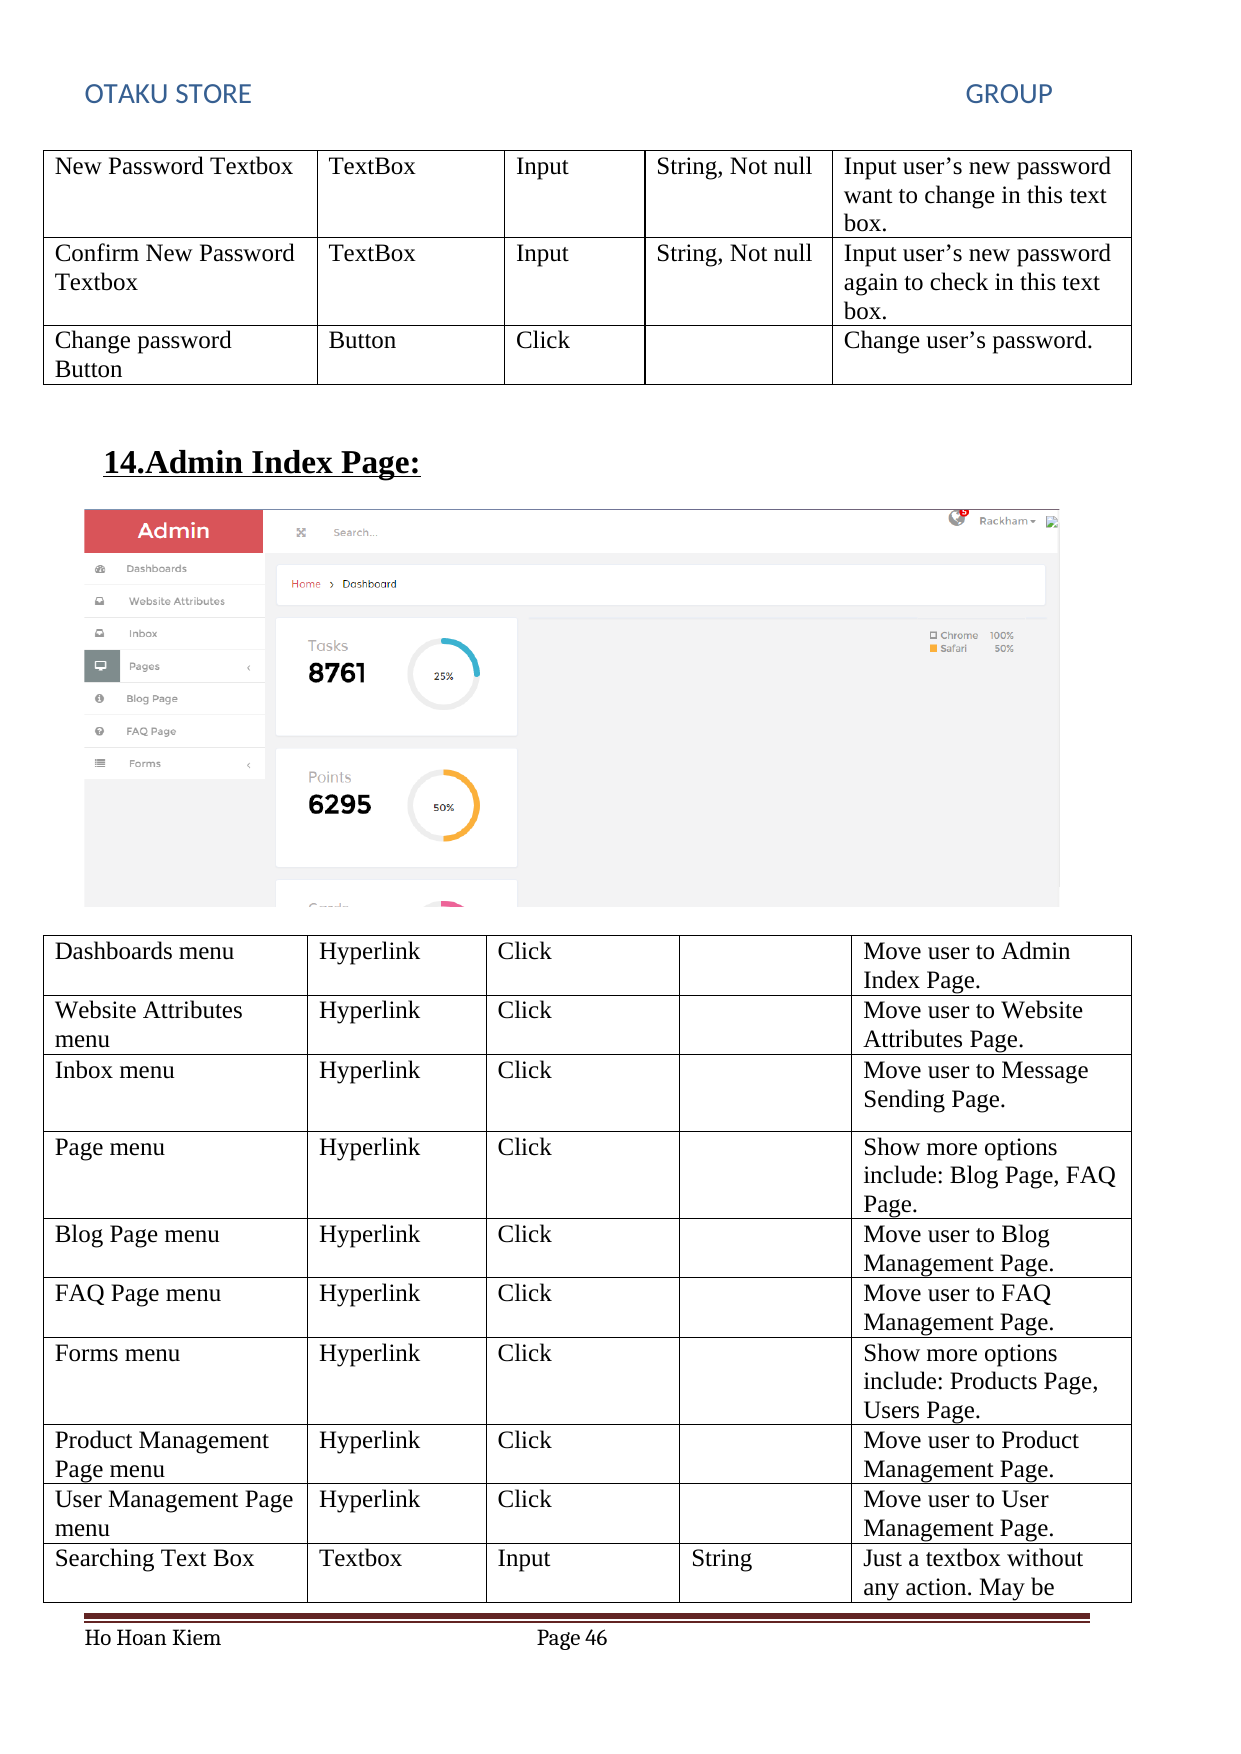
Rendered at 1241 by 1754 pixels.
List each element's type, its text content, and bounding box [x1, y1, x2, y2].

table_cell Forms menu [44, 1338, 307, 1424]
table_header Click [487, 936, 679, 994]
table_cell Click [487, 1055, 679, 1131]
table_cell Textbox [308, 1544, 486, 1602]
table_cell Hyperlink [308, 1278, 486, 1337]
table_cell Input [505, 238, 644, 324]
table_cell Hyperlink [308, 1425, 486, 1483]
table_cell Hyperlink [308, 1055, 486, 1131]
table_cell Hyperlink [308, 996, 486, 1054]
table_cell [680, 996, 851, 1054]
picture [84, 509, 1060, 907]
table_cell Searching Text Box [44, 1544, 307, 1602]
table_cell Hyperlink [308, 1219, 486, 1277]
table_cell Button [318, 326, 504, 384]
table_cell Move user to FAQ Management Page. [852, 1278, 1131, 1337]
table_cell Click [505, 326, 644, 384]
table_cell String, Not null [646, 238, 832, 324]
table_cell Click [487, 1484, 679, 1542]
table_cell String, Not null [646, 151, 832, 237]
table_cell Hyperlink [308, 1484, 486, 1542]
table_cell TextBox [318, 238, 504, 324]
table_cell String [680, 1544, 851, 1602]
table_cell [680, 1484, 851, 1542]
table_cell Hyperlink [308, 1132, 486, 1218]
table_cell Show more options include: Blog Page, FAQ Page. [852, 1132, 1131, 1218]
table_cell Input user’s new password want to change in this text box. [833, 151, 1131, 237]
table_cell Hyperlink [308, 1338, 486, 1424]
table_cell Input [505, 151, 644, 237]
table_cell [680, 1278, 851, 1337]
table_cell TextBox [318, 151, 504, 237]
table_cell [680, 1132, 851, 1218]
table_header [680, 936, 851, 994]
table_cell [852, 1544, 1131, 1602]
table_cell Website Attributes menu [44, 996, 307, 1054]
table_cell Input user’s new password again to check in this text box. [833, 238, 1131, 324]
table_cell Change user’s password. [833, 326, 1131, 384]
table_cell Show more options include: Products Page, Users Page. [852, 1338, 1131, 1424]
table_cell Move user to User Management Page. [852, 1484, 1131, 1542]
table_cell Inbox menu [44, 1055, 307, 1131]
table_cell [680, 1338, 851, 1424]
table_cell [646, 326, 832, 384]
table_cell [680, 1055, 851, 1131]
table_cell Move user to Blog Management Page. [852, 1219, 1131, 1277]
text 14.Admin Index Page: [84, 442, 1090, 481]
table_cell Click [487, 1338, 679, 1424]
table_cell Blog Page menu [44, 1219, 307, 1277]
table_cell [680, 1425, 851, 1483]
table_cell Click [487, 1278, 679, 1337]
table_cell User Management Page menu [44, 1484, 307, 1542]
table_cell Input [487, 1544, 679, 1602]
table_cell [680, 1219, 851, 1277]
table_cell Move user to Product Management Page. [852, 1425, 1131, 1483]
table_header Dashboards menu [44, 936, 307, 994]
table_cell Move user to Message Sending Page. [852, 1055, 1131, 1131]
table_cell FAQ Page menu [44, 1278, 307, 1337]
table_cell Click [487, 996, 679, 1054]
table_cell Move user to Website Attributes Page. [852, 996, 1131, 1054]
table_cell Page menu [44, 1132, 307, 1218]
table_cell Confirm New Password Textbox [44, 238, 317, 324]
table_cell Click [487, 1132, 679, 1218]
table_cell Click [487, 1219, 679, 1277]
table_header Move user to Admin Index Page. [852, 936, 1131, 994]
table_header Hyperlink [308, 936, 486, 994]
table_cell Click [487, 1425, 679, 1483]
table_cell Change password Button [44, 326, 317, 384]
table_cell Product Management Page menu [44, 1425, 307, 1483]
table_cell New Password Textbox [44, 151, 317, 237]
